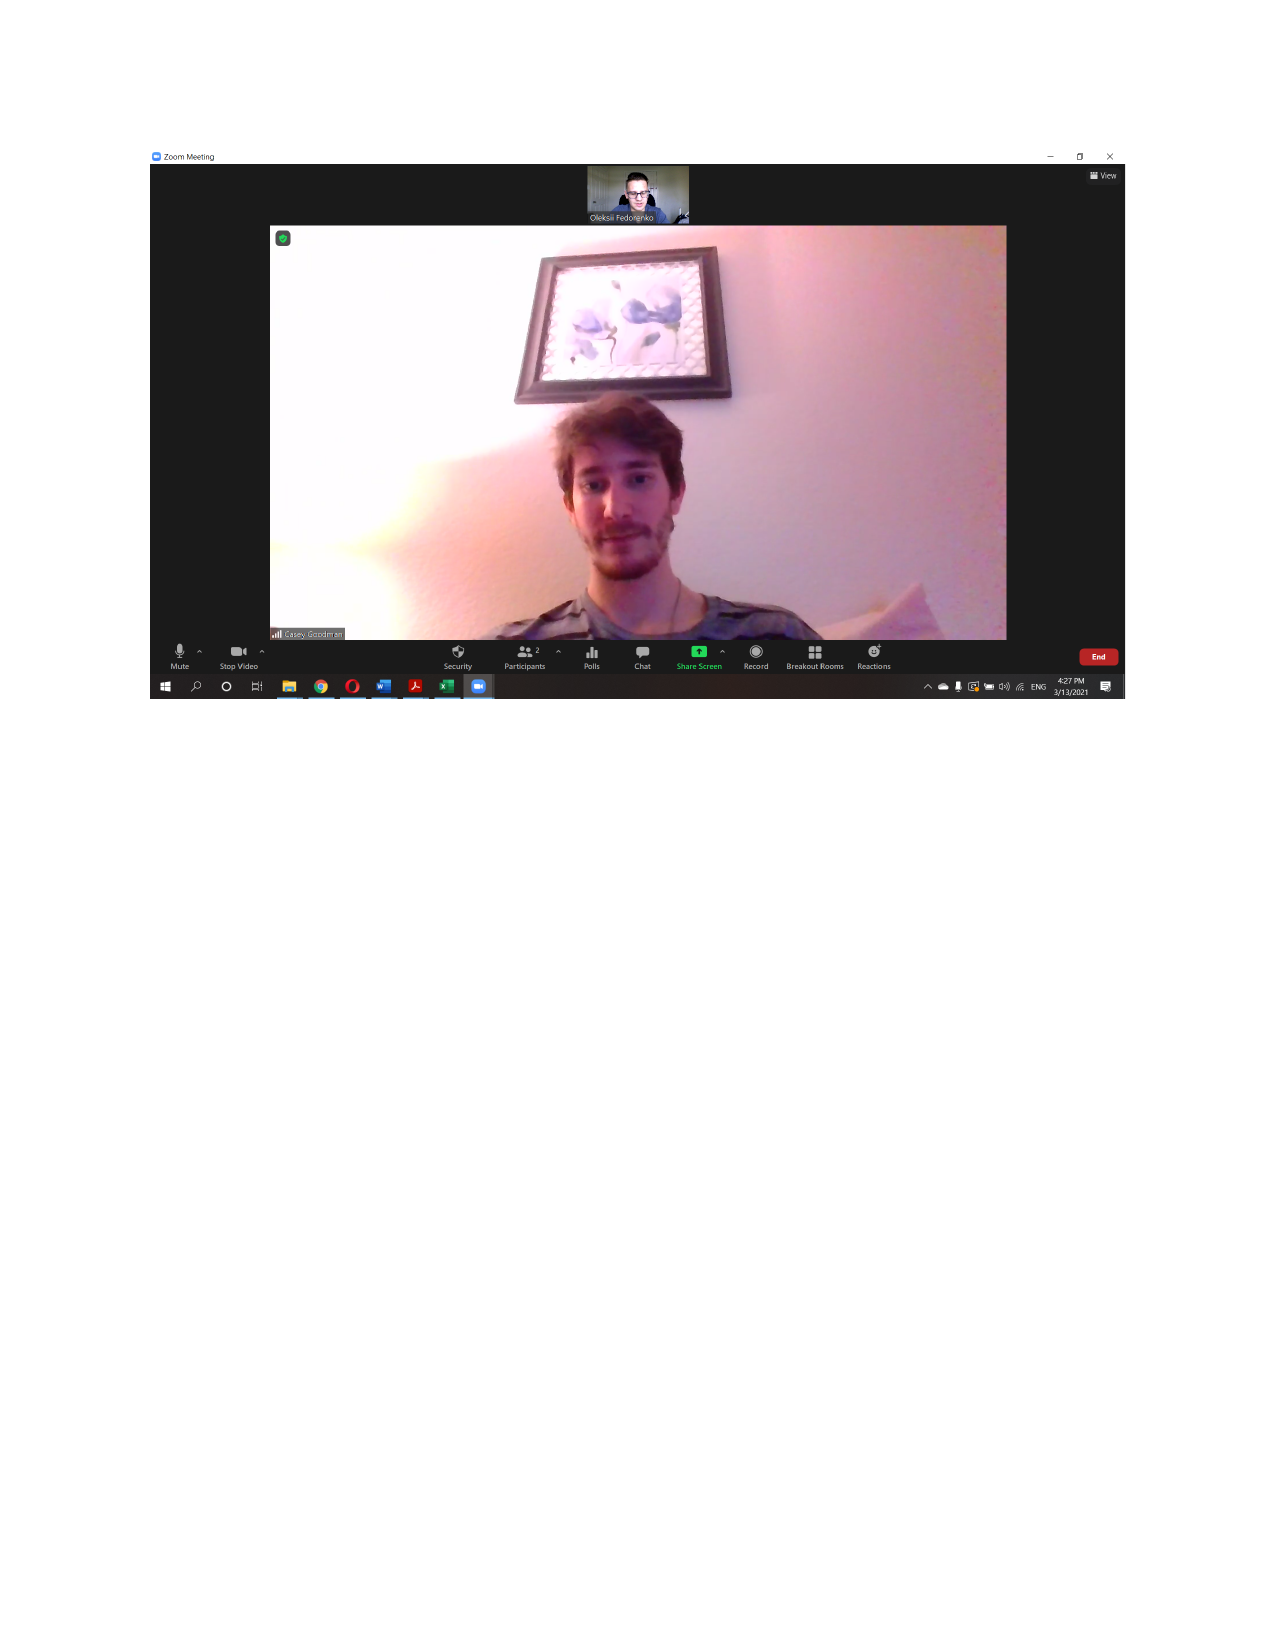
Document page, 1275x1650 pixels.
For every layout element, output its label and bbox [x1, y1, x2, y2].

picture [150, 150, 1125, 699]
